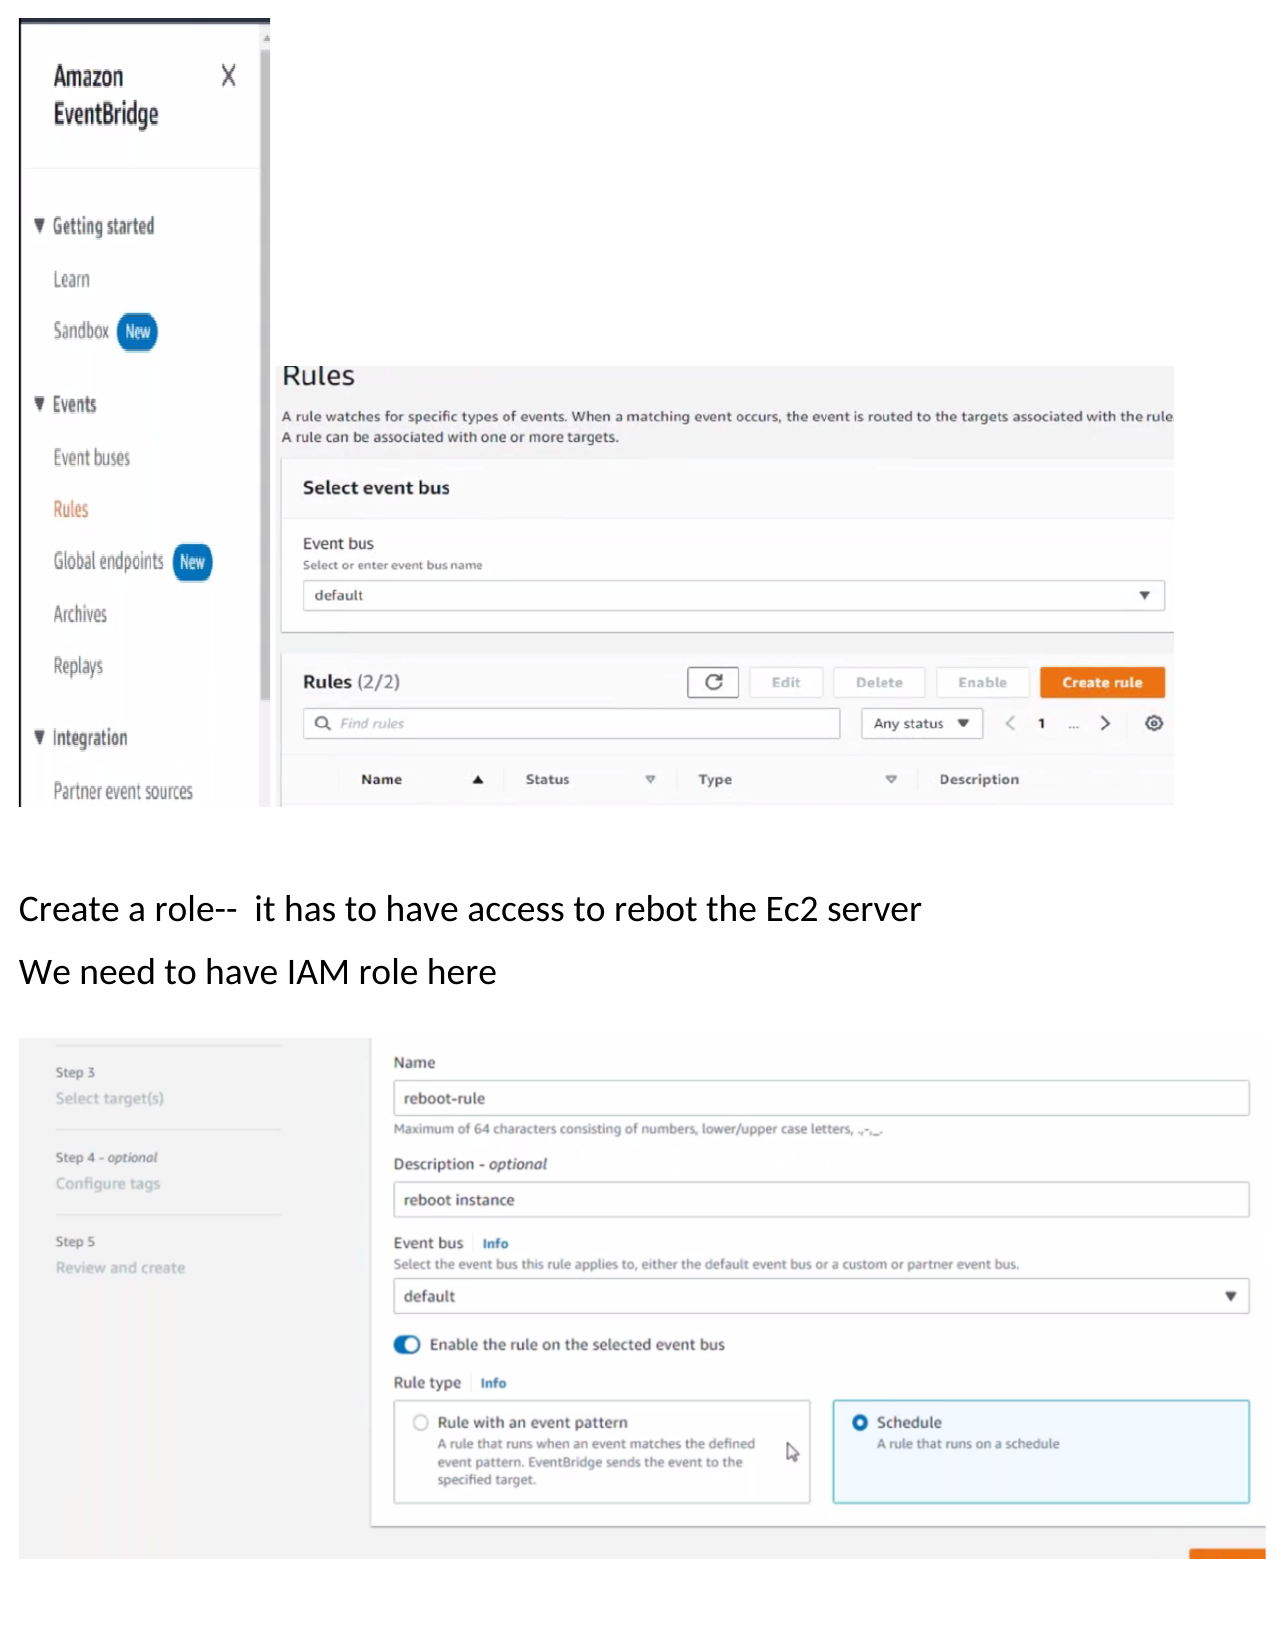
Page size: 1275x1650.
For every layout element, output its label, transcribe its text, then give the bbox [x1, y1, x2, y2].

text Create a role-- it has to have access to rebot the Ec2 server [19, 885, 1266, 931]
picture [275, 366, 1174, 807]
picture [18, 18, 271, 807]
text We need to have IAM role here [19, 948, 1266, 994]
picture [18, 1038, 1266, 1559]
